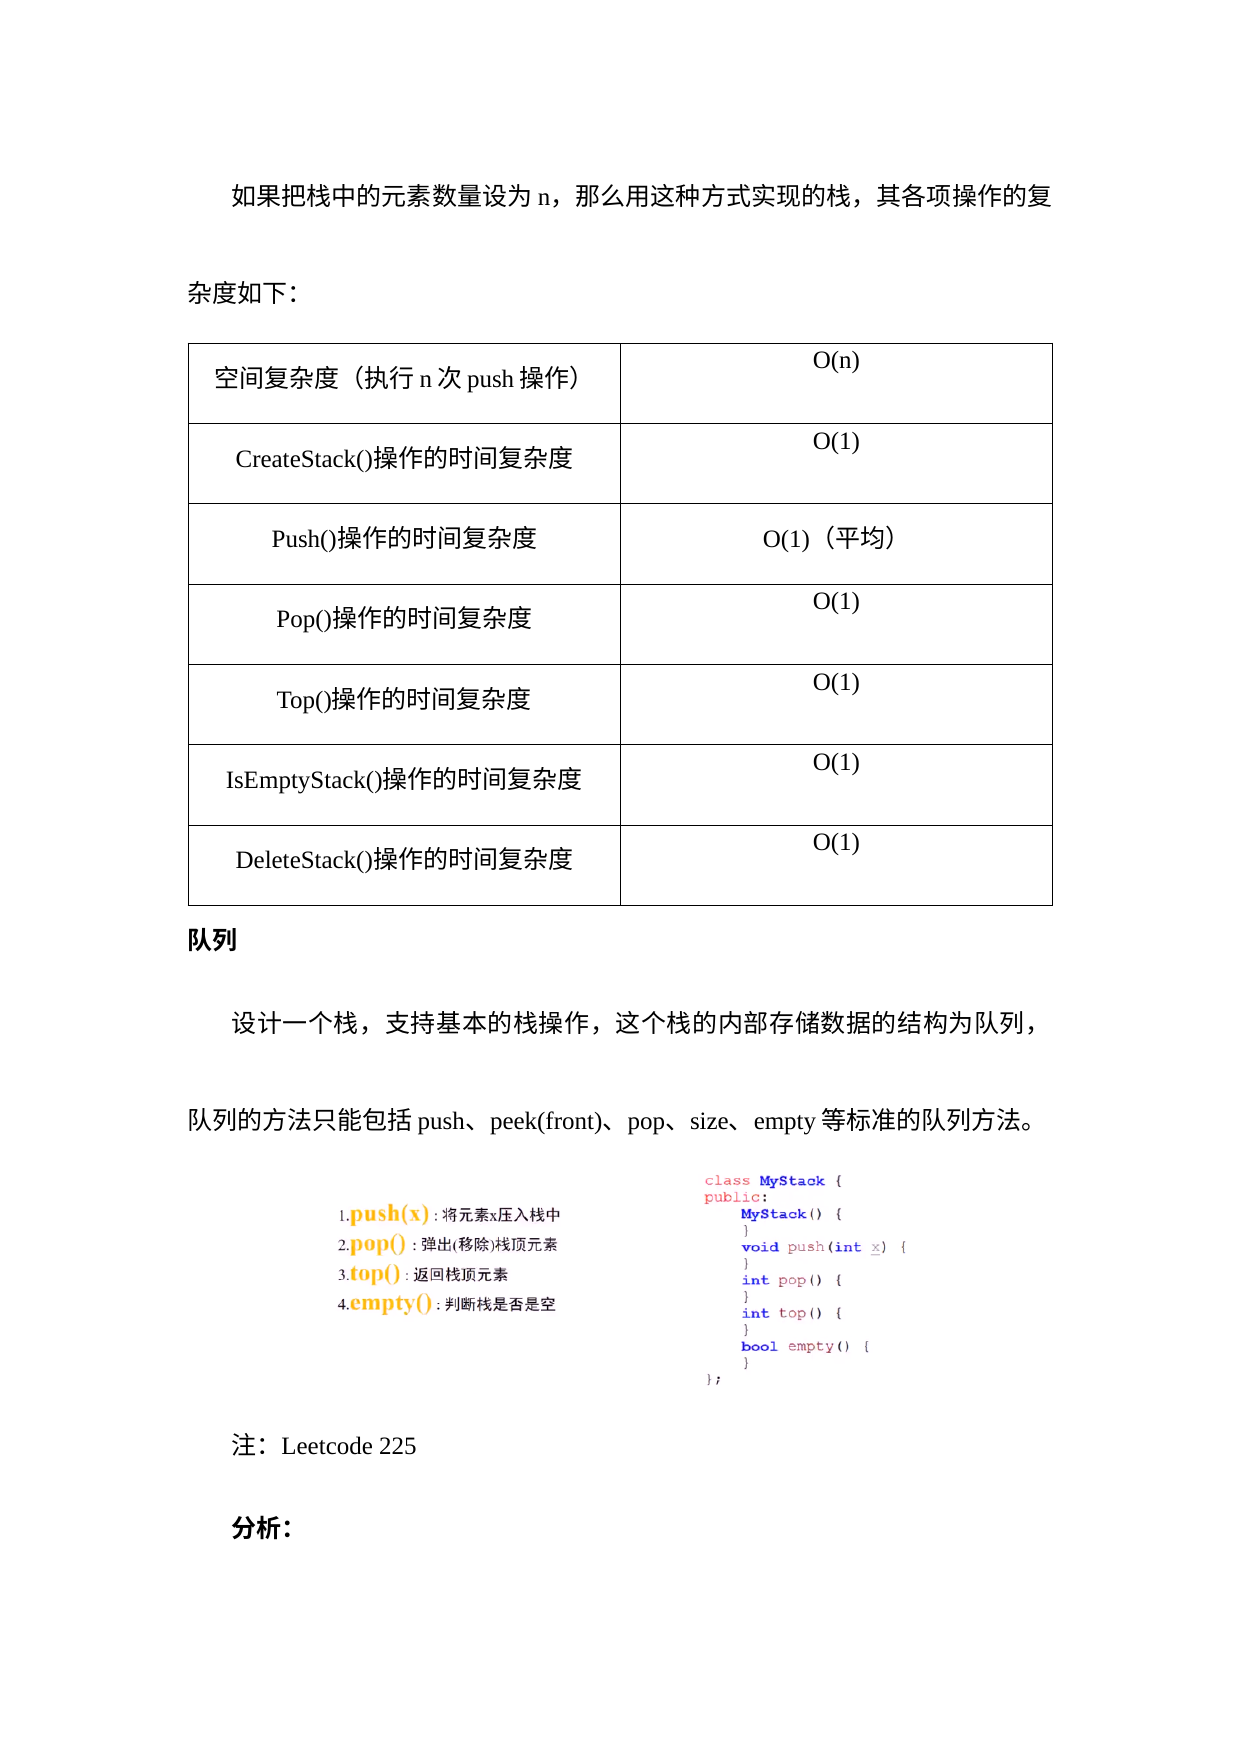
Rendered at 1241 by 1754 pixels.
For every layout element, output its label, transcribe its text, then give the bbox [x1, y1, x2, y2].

table_cell O(1) [621, 585, 1052, 664]
text 设计一个栈，支持基本的栈操作，这个栈的内部存储数据的结构为队列，队列的方法只能包括push、peek(front)、pop、size、empty等标准的队列方法。 [187, 989, 1053, 1151]
table_cell Push()操作的时间复杂度 [189, 504, 620, 583]
table_cell O(1)（平均） [621, 504, 1052, 583]
table_cell O(1) [621, 826, 1052, 905]
table_cell CreateStack()操作的时间复杂度 [189, 424, 620, 503]
table_cell DeleteStack()操作的时间复杂度 [189, 826, 620, 905]
table_cell IsEmptyStack()操作的时间复杂度 [189, 745, 620, 824]
table_header 空间复杂度（执行n次push操作） [189, 344, 620, 423]
table_cell Top()操作的时间复杂度 [189, 665, 620, 744]
text 分析： [187, 1494, 1053, 1559]
table_header O(n) [621, 344, 1052, 423]
table_cell Pop()操作的时间复杂度 [189, 585, 620, 664]
text 注：Leetcode 225 [187, 1411, 1053, 1476]
subtitle 队列 [187, 906, 1053, 971]
picture [327, 1169, 913, 1394]
table_cell O(1) [621, 745, 1052, 824]
table_cell O(1) [621, 665, 1052, 744]
table_cell O(1) [621, 424, 1052, 503]
text 如果把栈中的元素数量设为n，那么用这种方式实现的栈，其各项操作的复杂度如下： [187, 162, 1053, 324]
